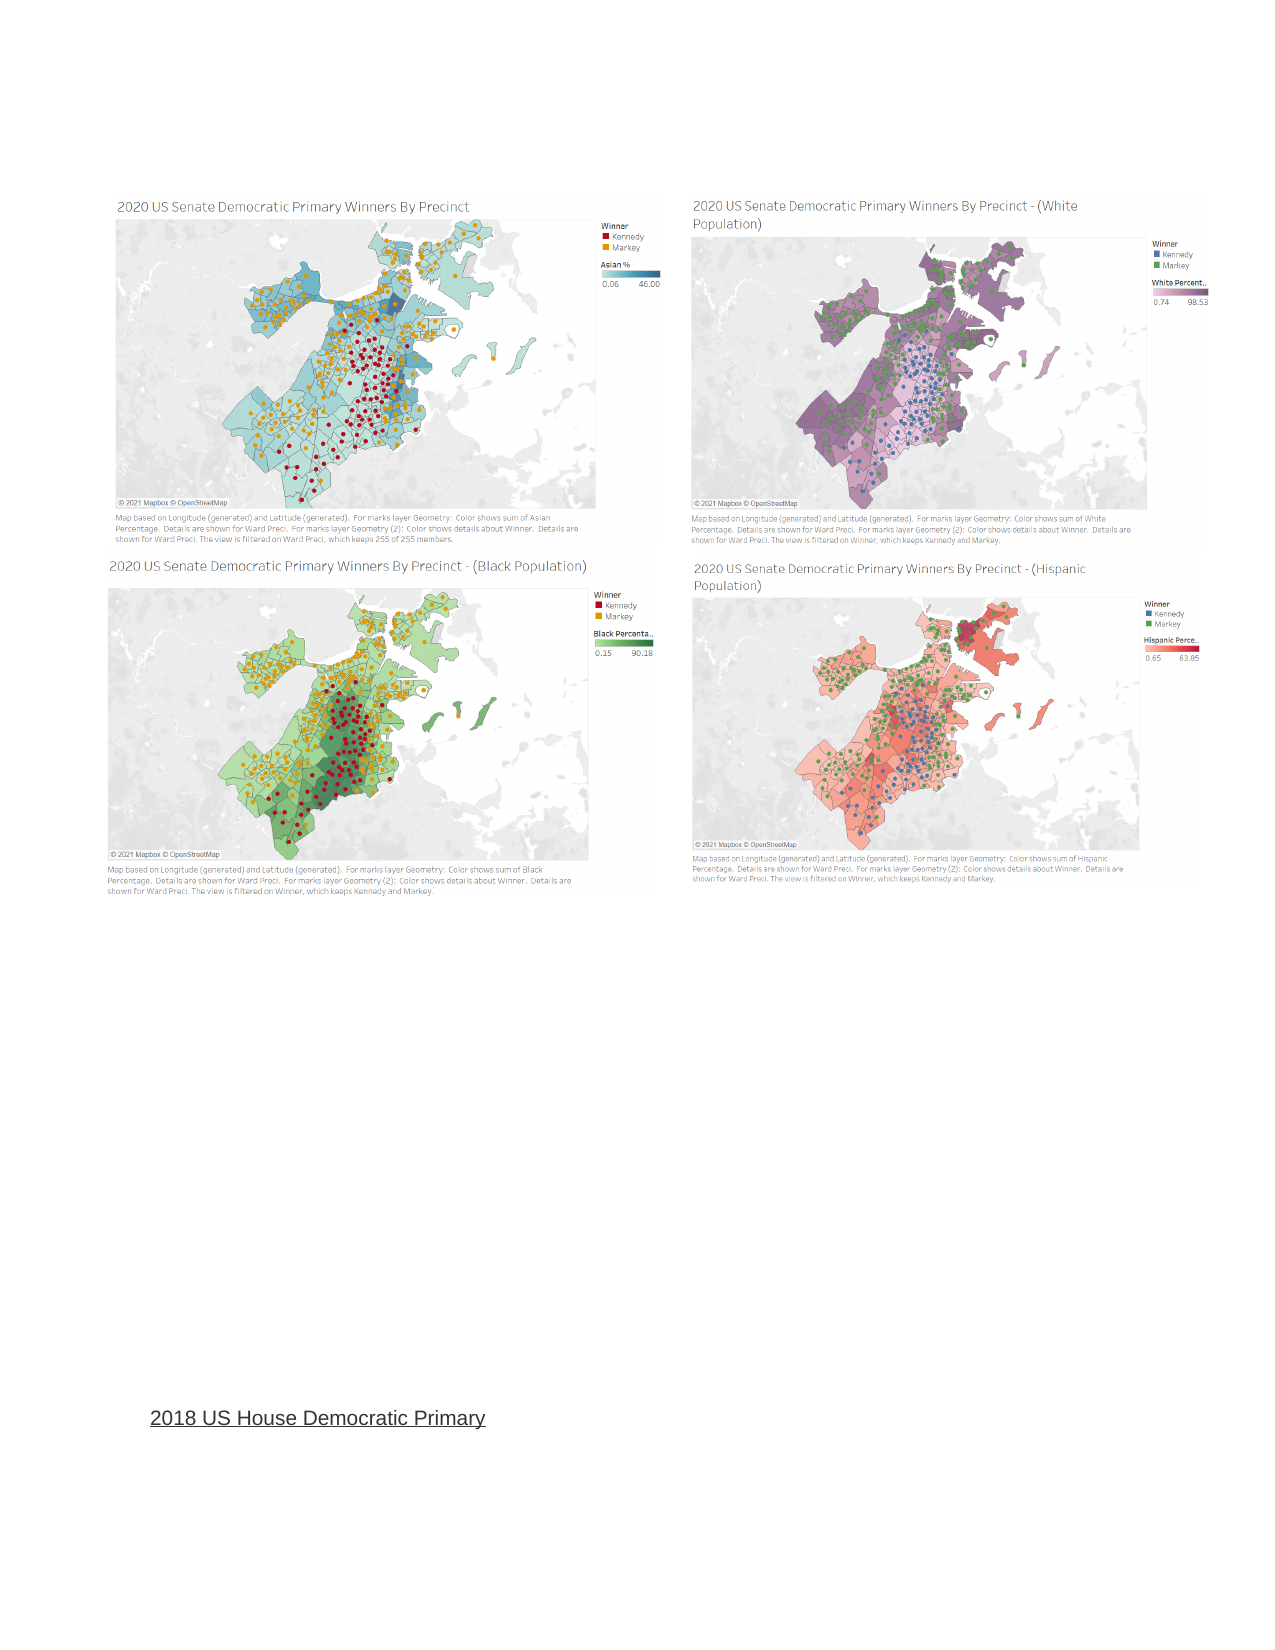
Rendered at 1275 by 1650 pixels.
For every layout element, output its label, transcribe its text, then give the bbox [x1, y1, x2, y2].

picture [107, 194, 662, 897]
picture [691, 193, 1210, 546]
text 2018 US House Democratic Primary [150, 1405, 1125, 1429]
picture [692, 557, 1200, 884]
